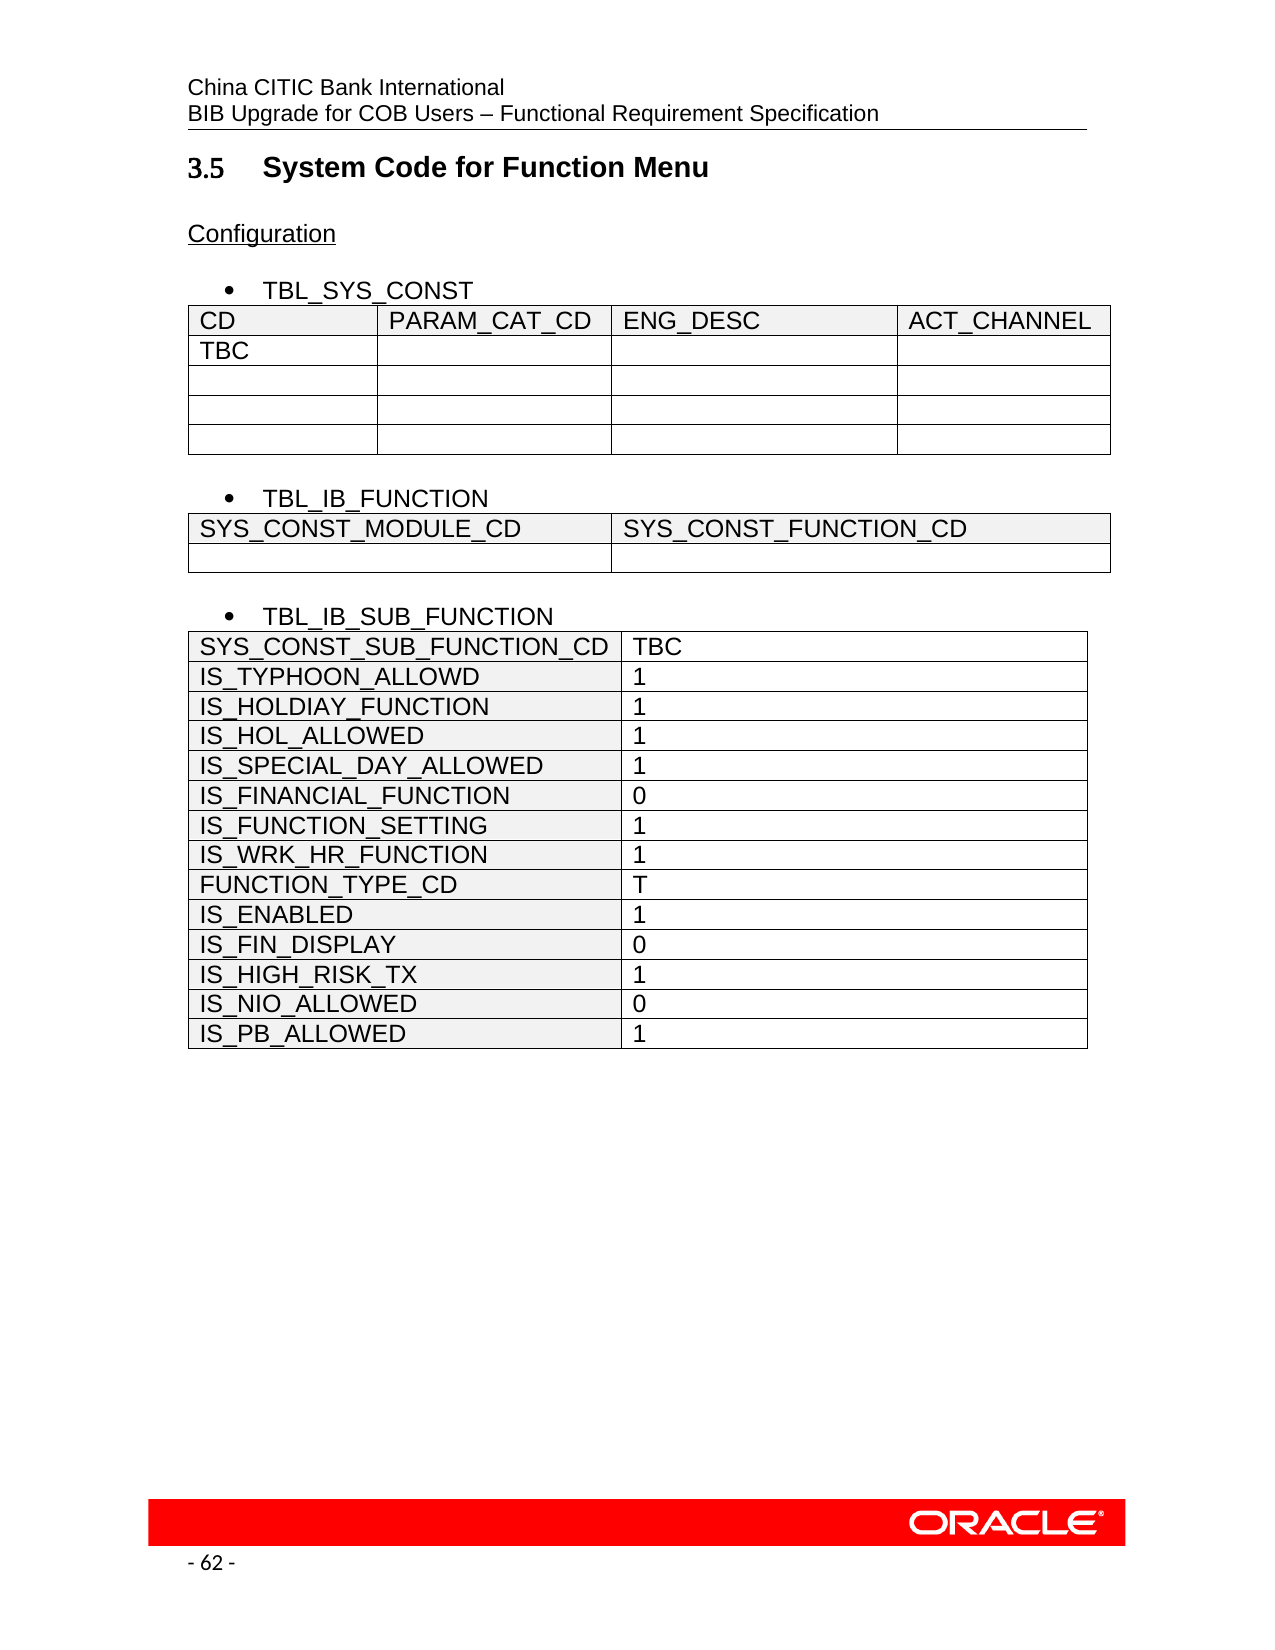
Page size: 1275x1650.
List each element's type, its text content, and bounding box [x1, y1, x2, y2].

table_cell TBC [189, 336, 377, 365]
table_cell 1 [622, 662, 1087, 691]
list TBL_IB_FUNCTION [225, 484, 1087, 513]
table_cell [378, 336, 611, 365]
list TBL_SYS_CONST [225, 276, 1087, 305]
table_cell IS_FINANCIAL_FUNCTION [189, 781, 621, 810]
table_cell 0 [622, 781, 1087, 810]
table_cell [189, 425, 377, 454]
table_cell 1 [622, 751, 1087, 780]
table_cell [189, 366, 377, 394]
table_cell [898, 396, 1110, 424]
table_cell IS_FIN_DISPLAY [189, 930, 621, 959]
table_cell [898, 425, 1110, 454]
table_header CD [189, 306, 377, 335]
table_cell IS_HOLDIAY_FUNCTION [189, 692, 621, 720]
table_cell [898, 336, 1110, 365]
table_cell [612, 336, 897, 365]
table_cell IS_HOL_ALLOWED [189, 721, 621, 750]
table_cell 1 [622, 1019, 1087, 1048]
table_header SYS_CONST_FUNCTION_CD [612, 514, 1110, 542]
table_header SYS_CONST_MODULE_CD [189, 514, 611, 542]
table_cell 0 [622, 990, 1087, 1018]
table_cell IS_SPECIAL_DAY_ALLOWED [189, 751, 621, 780]
table_cell [189, 544, 611, 572]
table_header TBC [622, 632, 1087, 661]
table_cell [612, 425, 897, 454]
text Configuration [187, 219, 1087, 247]
table_cell [378, 425, 611, 454]
table_cell 1 [622, 841, 1087, 869]
table_cell [378, 366, 611, 394]
table_header SYS_CONST_SUB_FUNCTION_CD [189, 632, 621, 661]
table_header ENG_DESC [612, 306, 897, 335]
table_cell 1 [622, 960, 1087, 988]
table_cell IS_PB_ALLOWED [189, 1019, 621, 1048]
table_cell 1 [622, 811, 1087, 839]
table_cell IS_ENABLED [189, 900, 621, 929]
table_header ACT_CHANNEL [898, 306, 1110, 335]
table_cell IS_TYPHOON_ALLOWD [189, 662, 621, 691]
table_cell FUNCTION_TYPE_CD [189, 870, 621, 899]
table_cell IS_FUNCTION_SETTING [189, 811, 621, 839]
list TBL_IB_SUB_FUNCTION [225, 602, 1087, 631]
subtitle System Code for Function Menu [187, 150, 1087, 184]
table_cell [189, 396, 377, 424]
table_cell T [622, 870, 1087, 899]
picture [148, 1499, 1126, 1546]
table_cell [612, 366, 897, 394]
table_cell 1 [622, 900, 1087, 929]
table_cell 1 [622, 721, 1087, 750]
table_cell IS_NIO_ALLOWED [189, 990, 621, 1018]
table_cell [378, 396, 611, 424]
table_cell [898, 366, 1110, 394]
table_cell IS_HIGH_RISK_TX [189, 960, 621, 988]
table_header PARAM_CAT_CD [378, 306, 611, 335]
table_cell IS_WRK_HR_FUNCTION [189, 841, 621, 869]
table_cell [612, 396, 897, 424]
table_cell 0 [622, 930, 1087, 959]
table_cell 1 [622, 692, 1087, 720]
table_cell [612, 544, 1110, 572]
